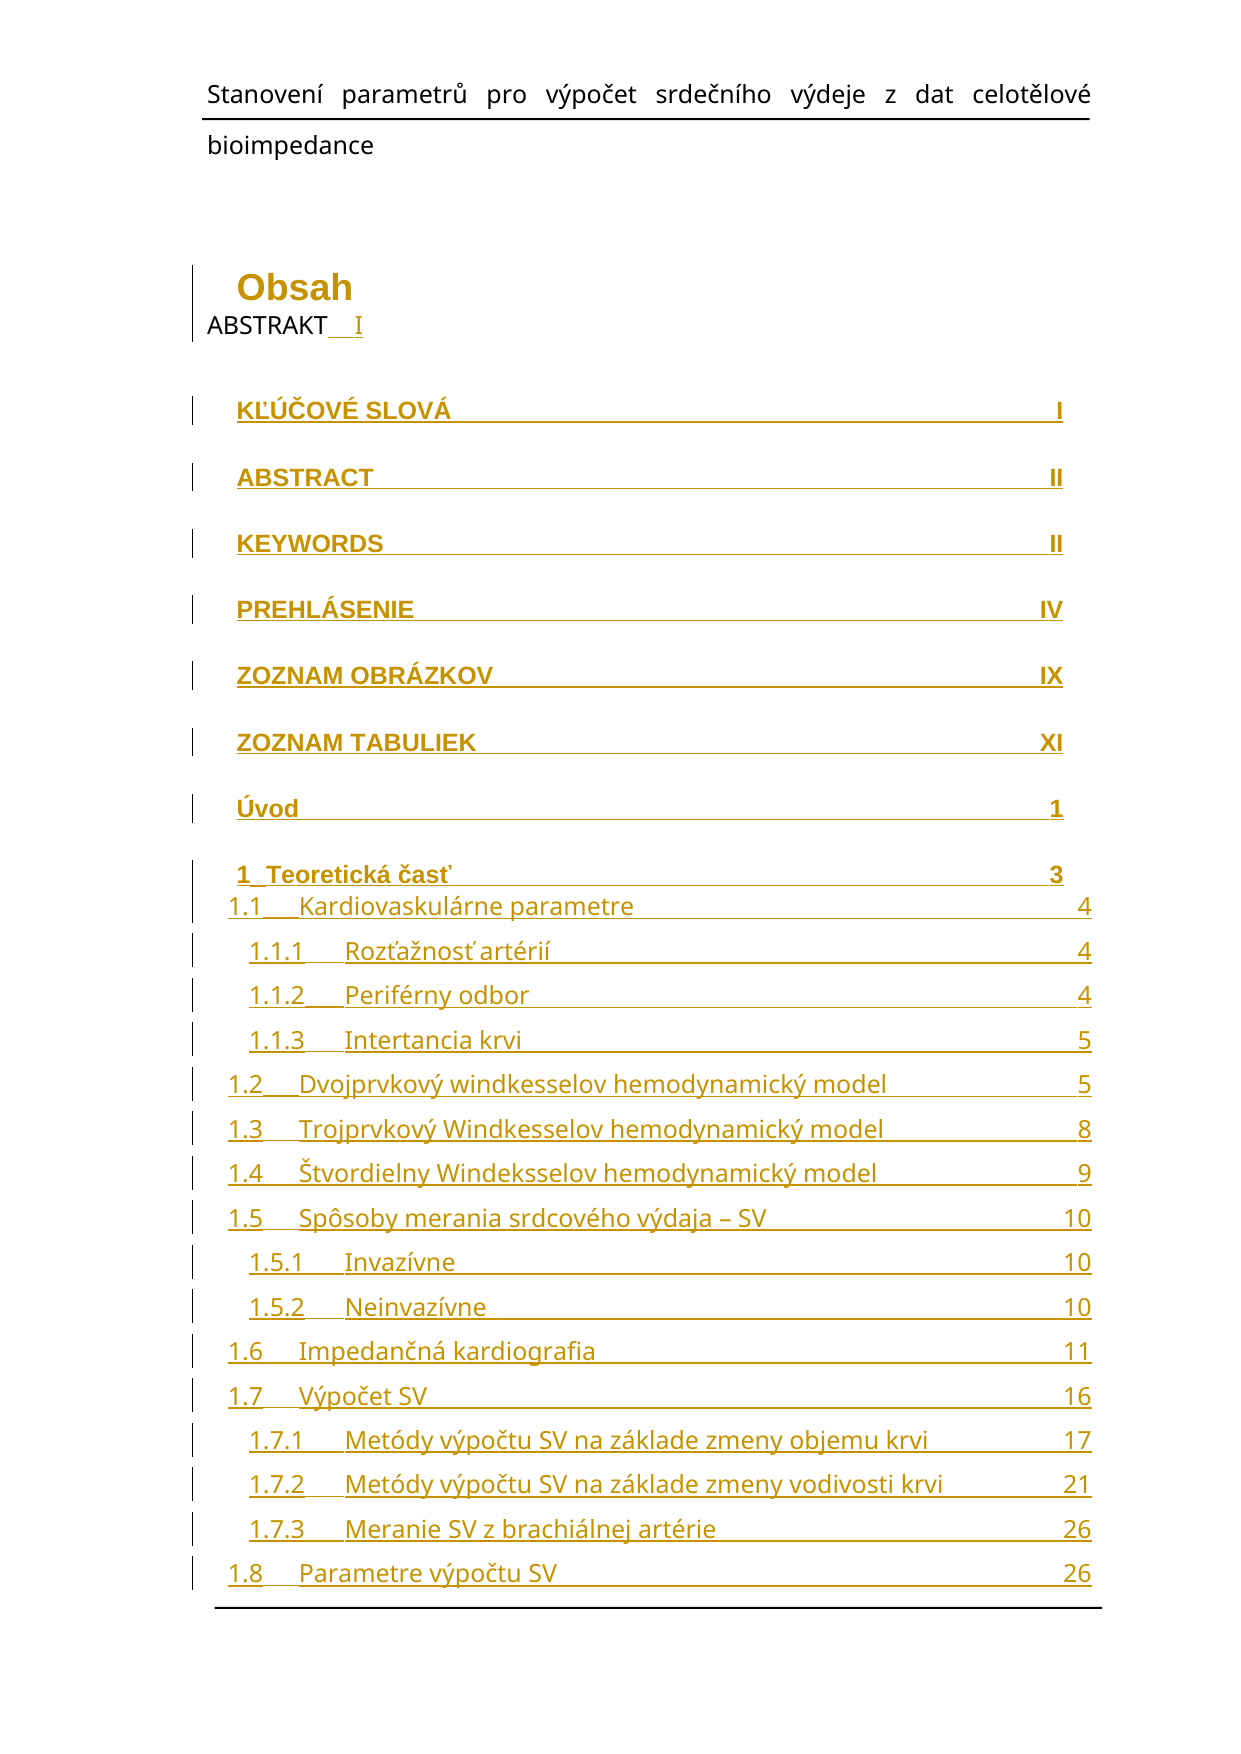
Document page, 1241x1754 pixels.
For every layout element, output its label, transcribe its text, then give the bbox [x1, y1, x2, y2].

text Obsah [236, 265, 1092, 308]
